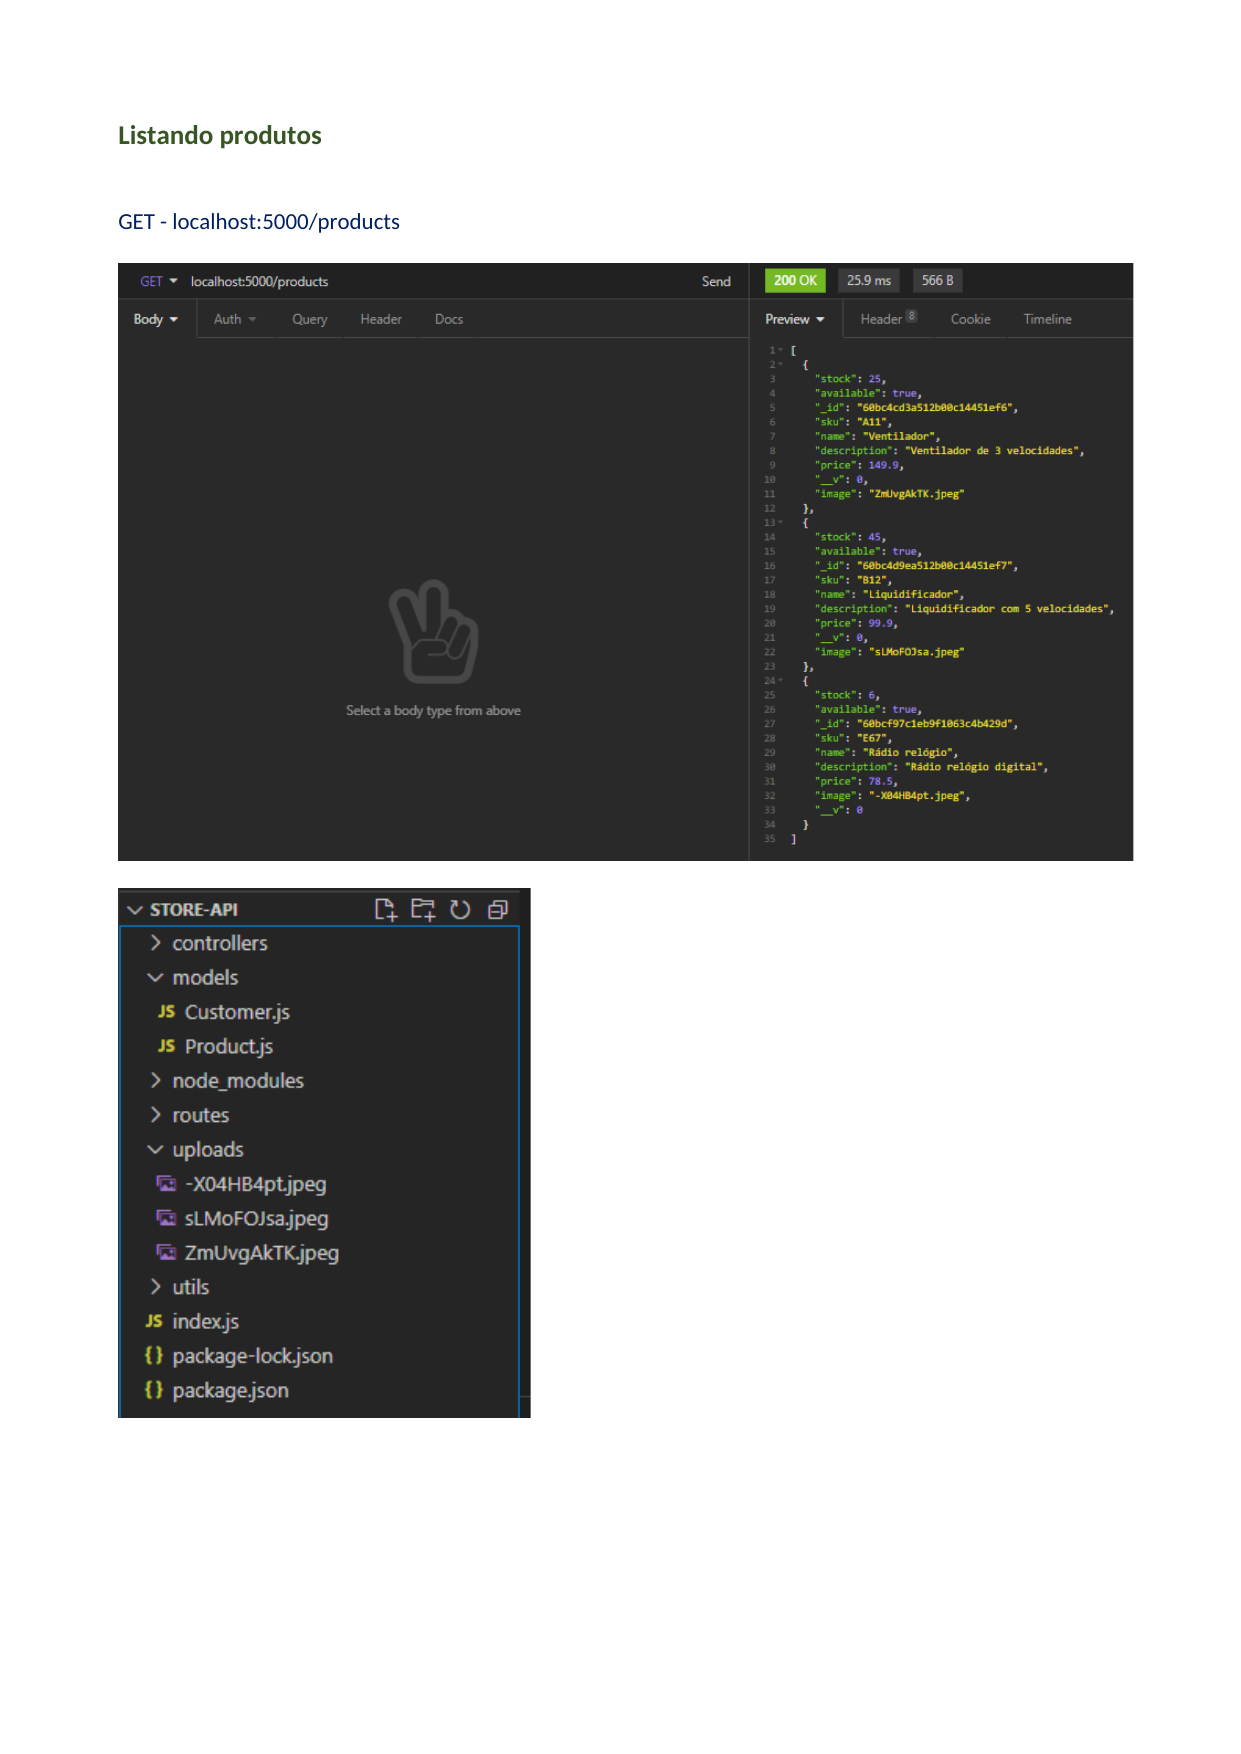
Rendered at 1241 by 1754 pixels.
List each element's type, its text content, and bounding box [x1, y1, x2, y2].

picture [118, 888, 531, 1418]
text GET - localhost:5000/products [118, 207, 1122, 235]
picture [118, 263, 1134, 861]
subtitle Listando produtos [118, 118, 1122, 151]
